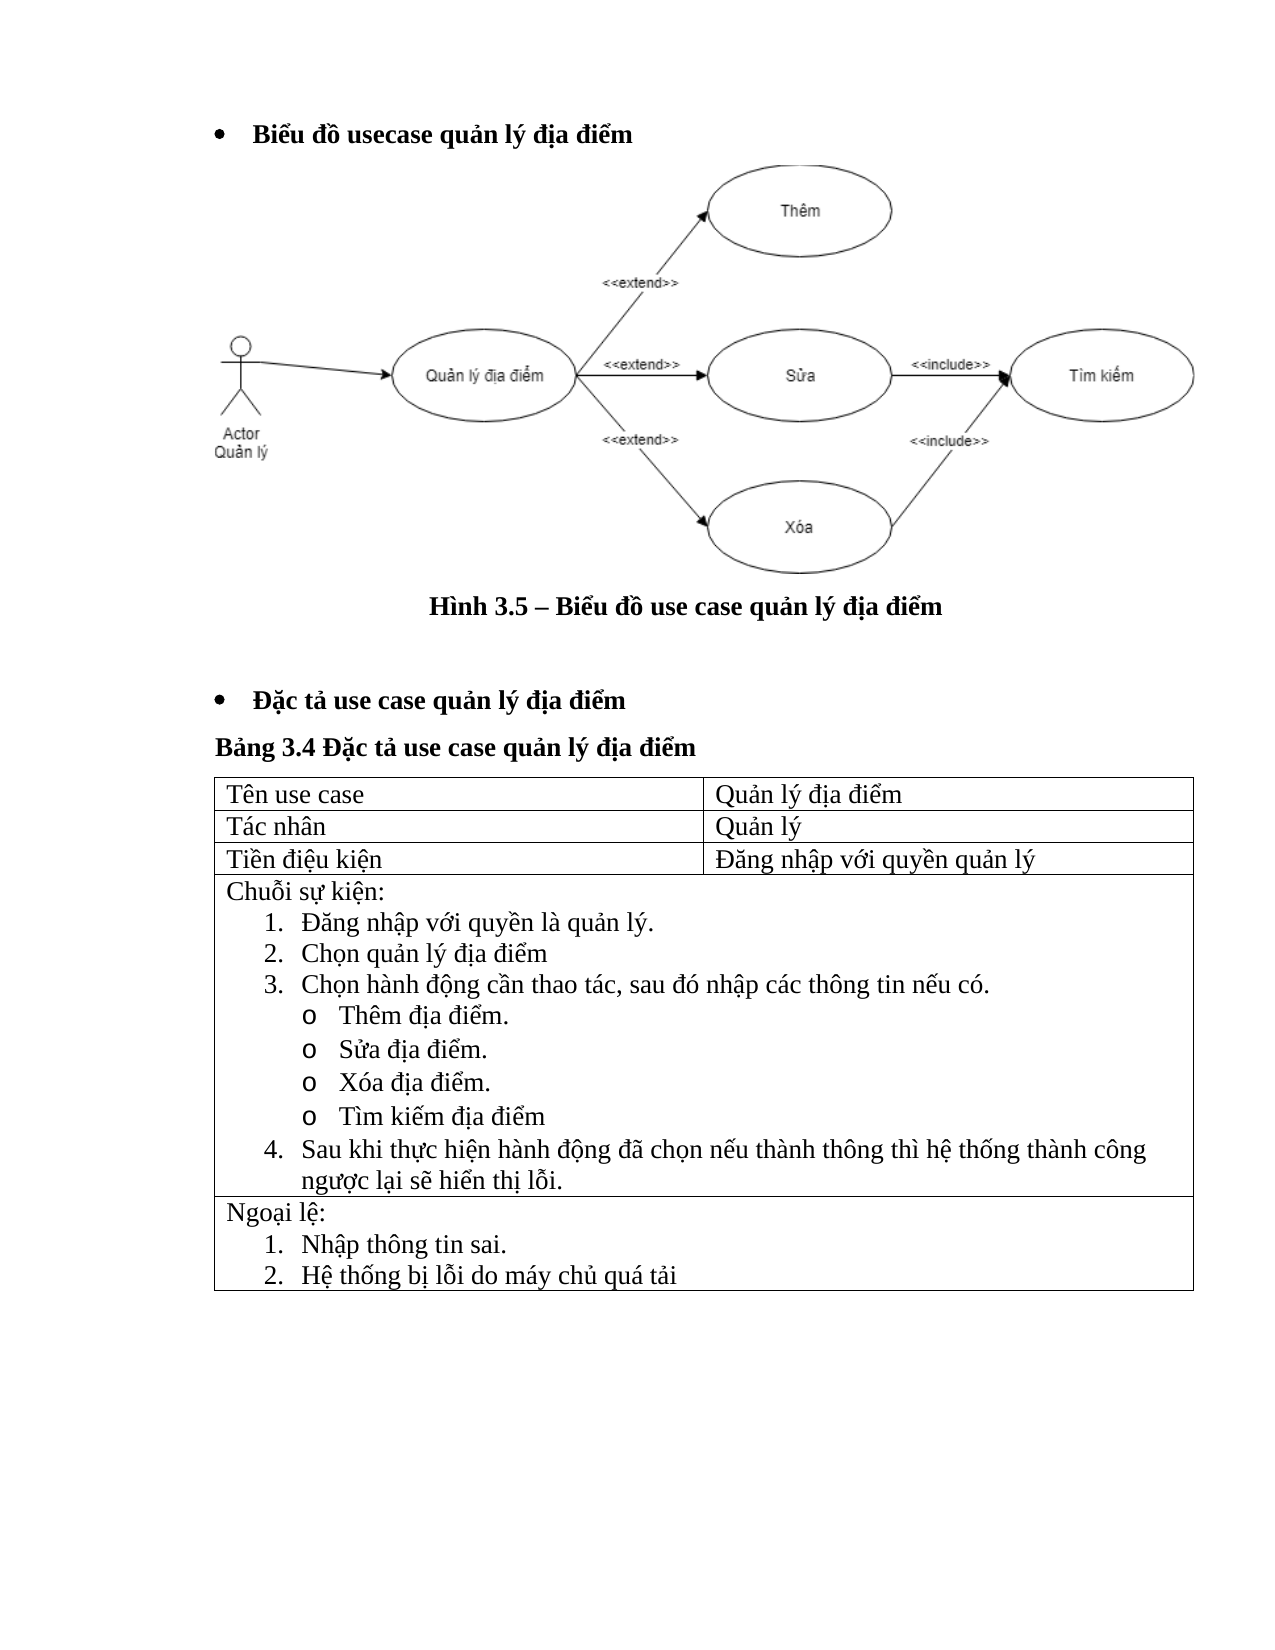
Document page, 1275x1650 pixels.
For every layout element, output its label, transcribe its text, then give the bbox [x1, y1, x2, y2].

text Bảng 3.4 Đặc tả use case quản lý địa điểm [215, 731, 1157, 762]
table_cell Đăng nhập với quyền quản lý [704, 843, 1193, 874]
table_cell Ngoại lệ: Nhập thông tin sai. Hệ thống bị lỗi do máy chủ quá tải [215, 1197, 1193, 1290]
table_header Tên use case [215, 778, 703, 809]
table_cell Tiền điệu kiện [215, 843, 703, 874]
list Biểu đồ usecase quản lý địa điểm [215, 118, 1157, 149]
table_cell Tác nhân [215, 811, 703, 842]
picture [214, 165, 1195, 574]
text Hình 3.5 – Biểu đồ use case quản lý địa điểm [215, 590, 1157, 622]
table_header Quản lý địa điểm [704, 778, 1193, 809]
list Đặc tả use case quản lý địa điểm [215, 684, 1157, 715]
table_cell Quản lý [704, 811, 1193, 842]
table_cell Chuỗi sự kiện: Đăng nhập với quyền là quản lý. Chọn quản lý địa điểm Chọn hành động cần thao tác, sau đó nhập các thông tin nếu có. Thêm địa điểm. Sửa địa điểm. Xóa địa điểm. Tìm kiếm địa điểm Sau khi thực hiện hành động đã chọn nếu thành thông thì hệ thống thành công ngược lại sẽ hiển thị lỗi. [215, 875, 1193, 1196]
